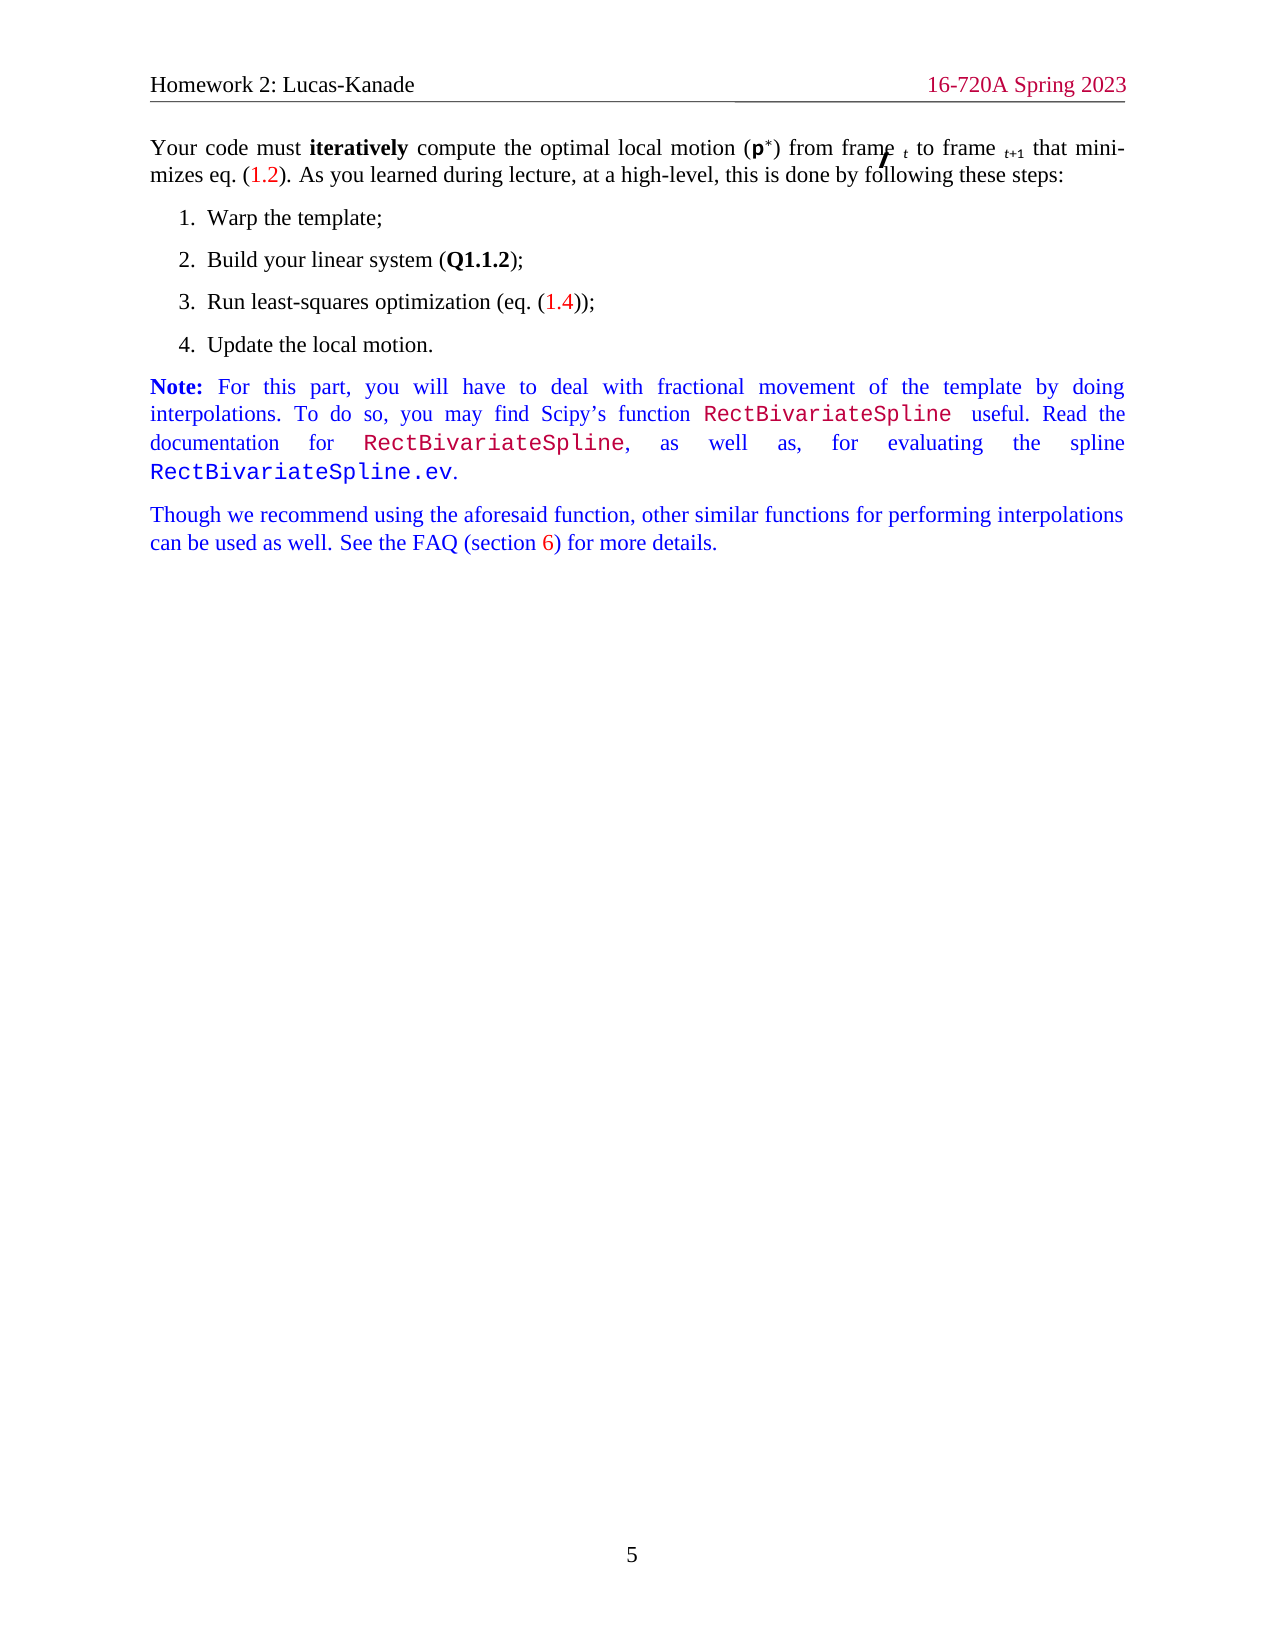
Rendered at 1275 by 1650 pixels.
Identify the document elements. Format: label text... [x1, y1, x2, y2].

list Build your linear system (Q1.1.2); [178, 246, 1175, 272]
text Your code must iteratively compute the optimal local motion (p∗) from frame t to frame t+1 that mini- mizes eq. (1.2). As you learned during lecture, at a high-level, this is done by following these steps: [150, 133, 1125, 188]
list Warp the template; [178, 204, 1175, 230]
list Run least-squares optimization (eq. (1.4)); [178, 288, 1175, 315]
list Update the local motion. [178, 331, 1175, 357]
text Note: For this part, you will have to deal with fractional movement of the template by doing interpolations. To do so, you may find Scipy’s function RectBivariateSpline useful. Read the documentation for RectBivariateSpline, as well as, for evaluating the spline RectBivariateSpline.ev. [150, 373, 1125, 486]
text Though we recommend using the aforesaid function, other similar functions for performing interpolations can be used as well. See the FAQ (section 6) for more details. [150, 501, 1125, 555]
